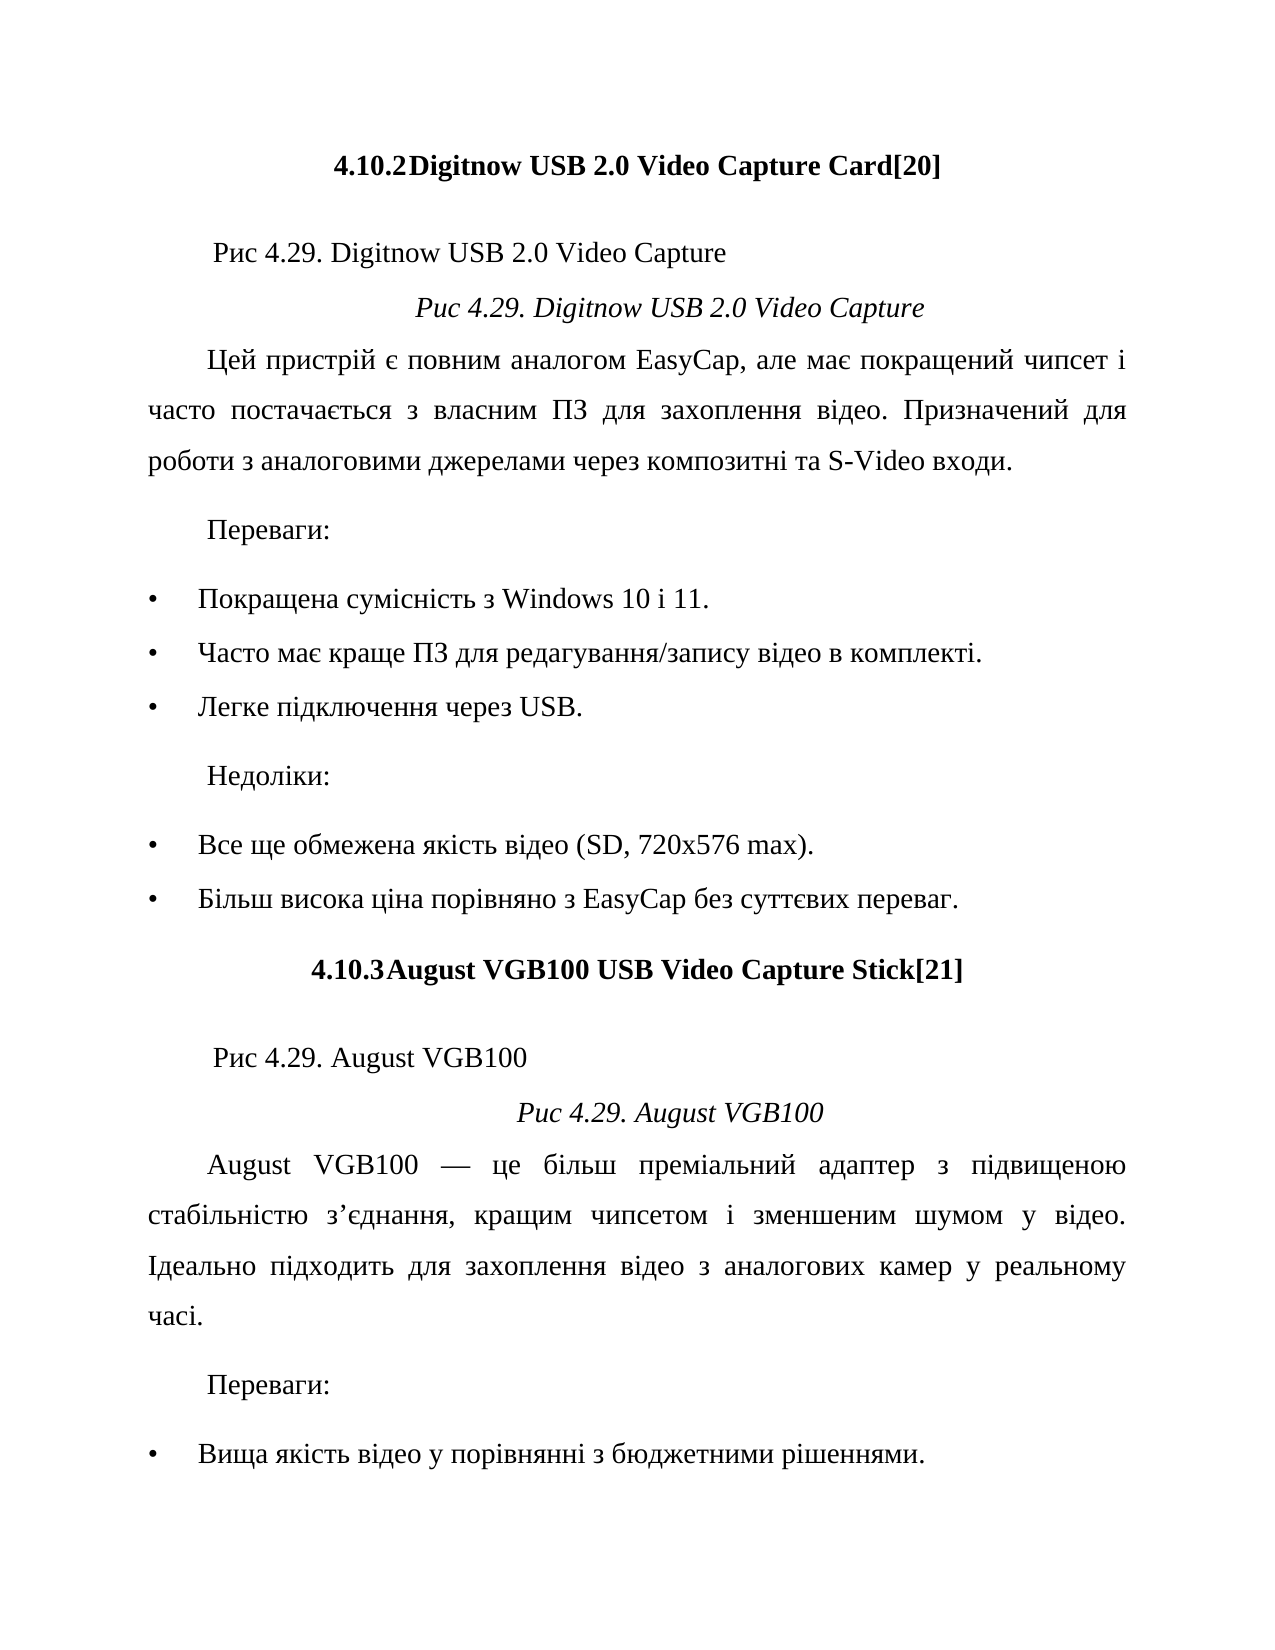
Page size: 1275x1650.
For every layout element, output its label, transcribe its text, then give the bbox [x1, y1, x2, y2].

text Рис 4.29. August VGB100 [148, 1095, 1127, 1128]
text Рис 4.29. August VGB100 [148, 1040, 1127, 1074]
list Часто має краще ПЗ для редагування/запису відео в комплекті. [148, 635, 1127, 668]
text Рис 4.29. Digitnow USB 2.0 Video Capture [148, 236, 1127, 269]
subtitle Digitnow USB 2.0 Video Capture Card[20] [148, 148, 1127, 181]
list Все ще обмежена якість відео (SD, 720x576 max). [148, 827, 1127, 861]
list Вища якість відео у порівнянні з бюджетними рішеннями. [148, 1436, 1127, 1469]
text Переваги: [148, 512, 1127, 545]
list Легке підключення через USB. [148, 689, 1127, 723]
subtitle August VGB100 USB Video Capture Stick[21] [148, 952, 1127, 986]
text Рис 4.29. Digitnow USB 2.0 Video Capture [148, 290, 1127, 323]
text Недоліки: [148, 758, 1127, 792]
text Переваги: [148, 1367, 1127, 1401]
text August VGB100 — це більш преміальний адаптер з підвищеною стабільністю з’єднання, кращим чипсетом і зменшеним шумом у відео. Ідеально підходить для захоплення відео з аналогових камер у реальному часі. [148, 1147, 1127, 1331]
text Цей пристрій є повним аналогом EasyCap, але має покращений чипсет і часто постачається з власним ПЗ для захоплення відео. Призначений для роботи з аналоговими джерелами через композитні та S-Video входи. [148, 342, 1127, 476]
list Покращена сумісність з Windows 10 і 11. [148, 581, 1127, 614]
list Більш висока ціна порівняно з EasyCap без суттєвих переваг. [148, 881, 1127, 915]
